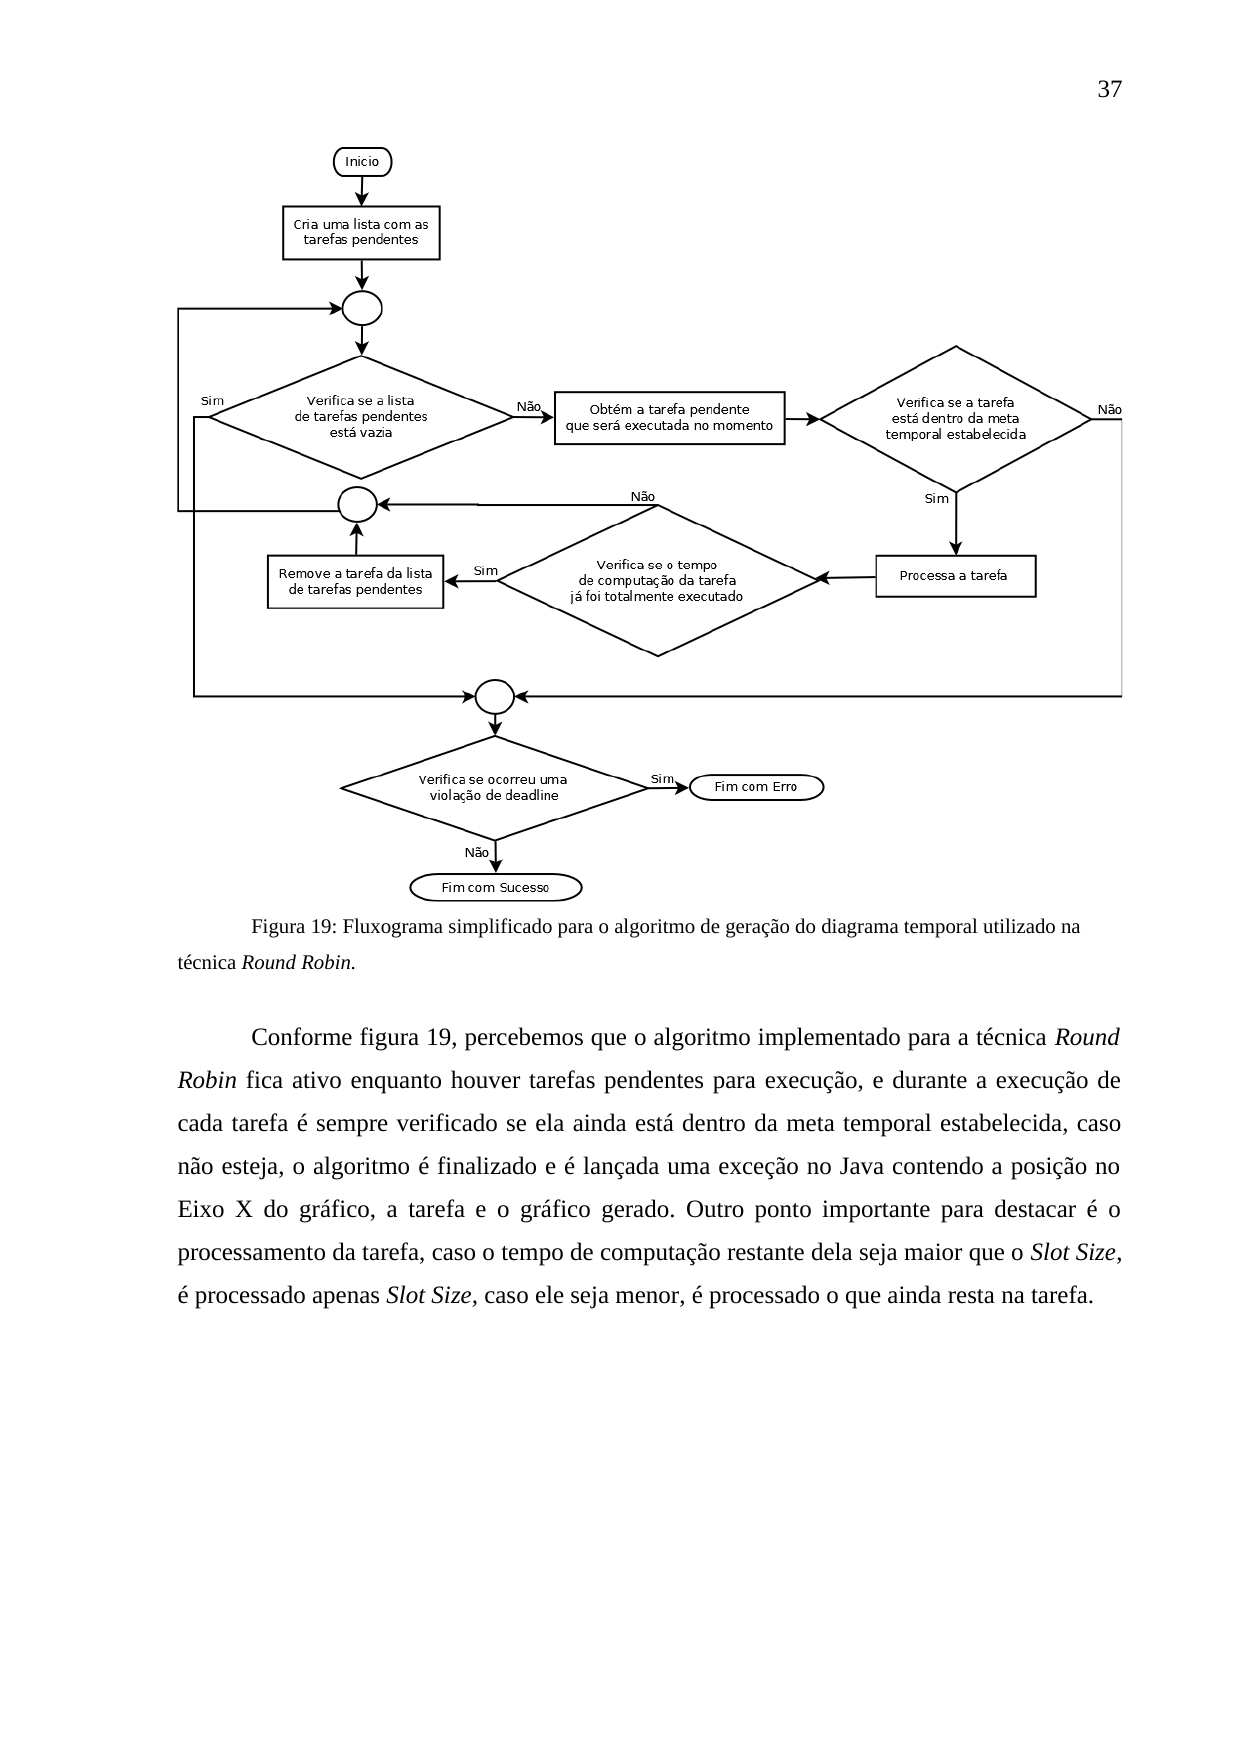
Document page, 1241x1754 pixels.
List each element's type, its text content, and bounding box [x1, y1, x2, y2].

text Conforme figura 19, percebemos que o algoritmo implementado para a técnica Round Robin fica ativo enquanto houver tarefas pendentes para execução, e durante a execução de cada tarefa é sempre verificado se ela ainda está dentro da meta temporal estabelecida, caso não esteja, o algoritmo é finalizado e é lançada uma exceção no Java contendo a posição no Eixo X do gráfico, a tarefa e o gráfico gerado. Outro ponto importante para destacar é o processamento da tarefa, caso o tempo de computação restante dela seja maior que o Slot Size, é processado apenas Slot Size, caso ele seja menor, é processado o que ainda resta na tarefa. [177, 1022, 1122, 1309]
text Figura 19: Fluxograma simplificado para o algoritmo de geração do diagrama temporal utilizado na técnica Round Robin. [177, 913, 1122, 974]
picture [177, 147, 1123, 902]
